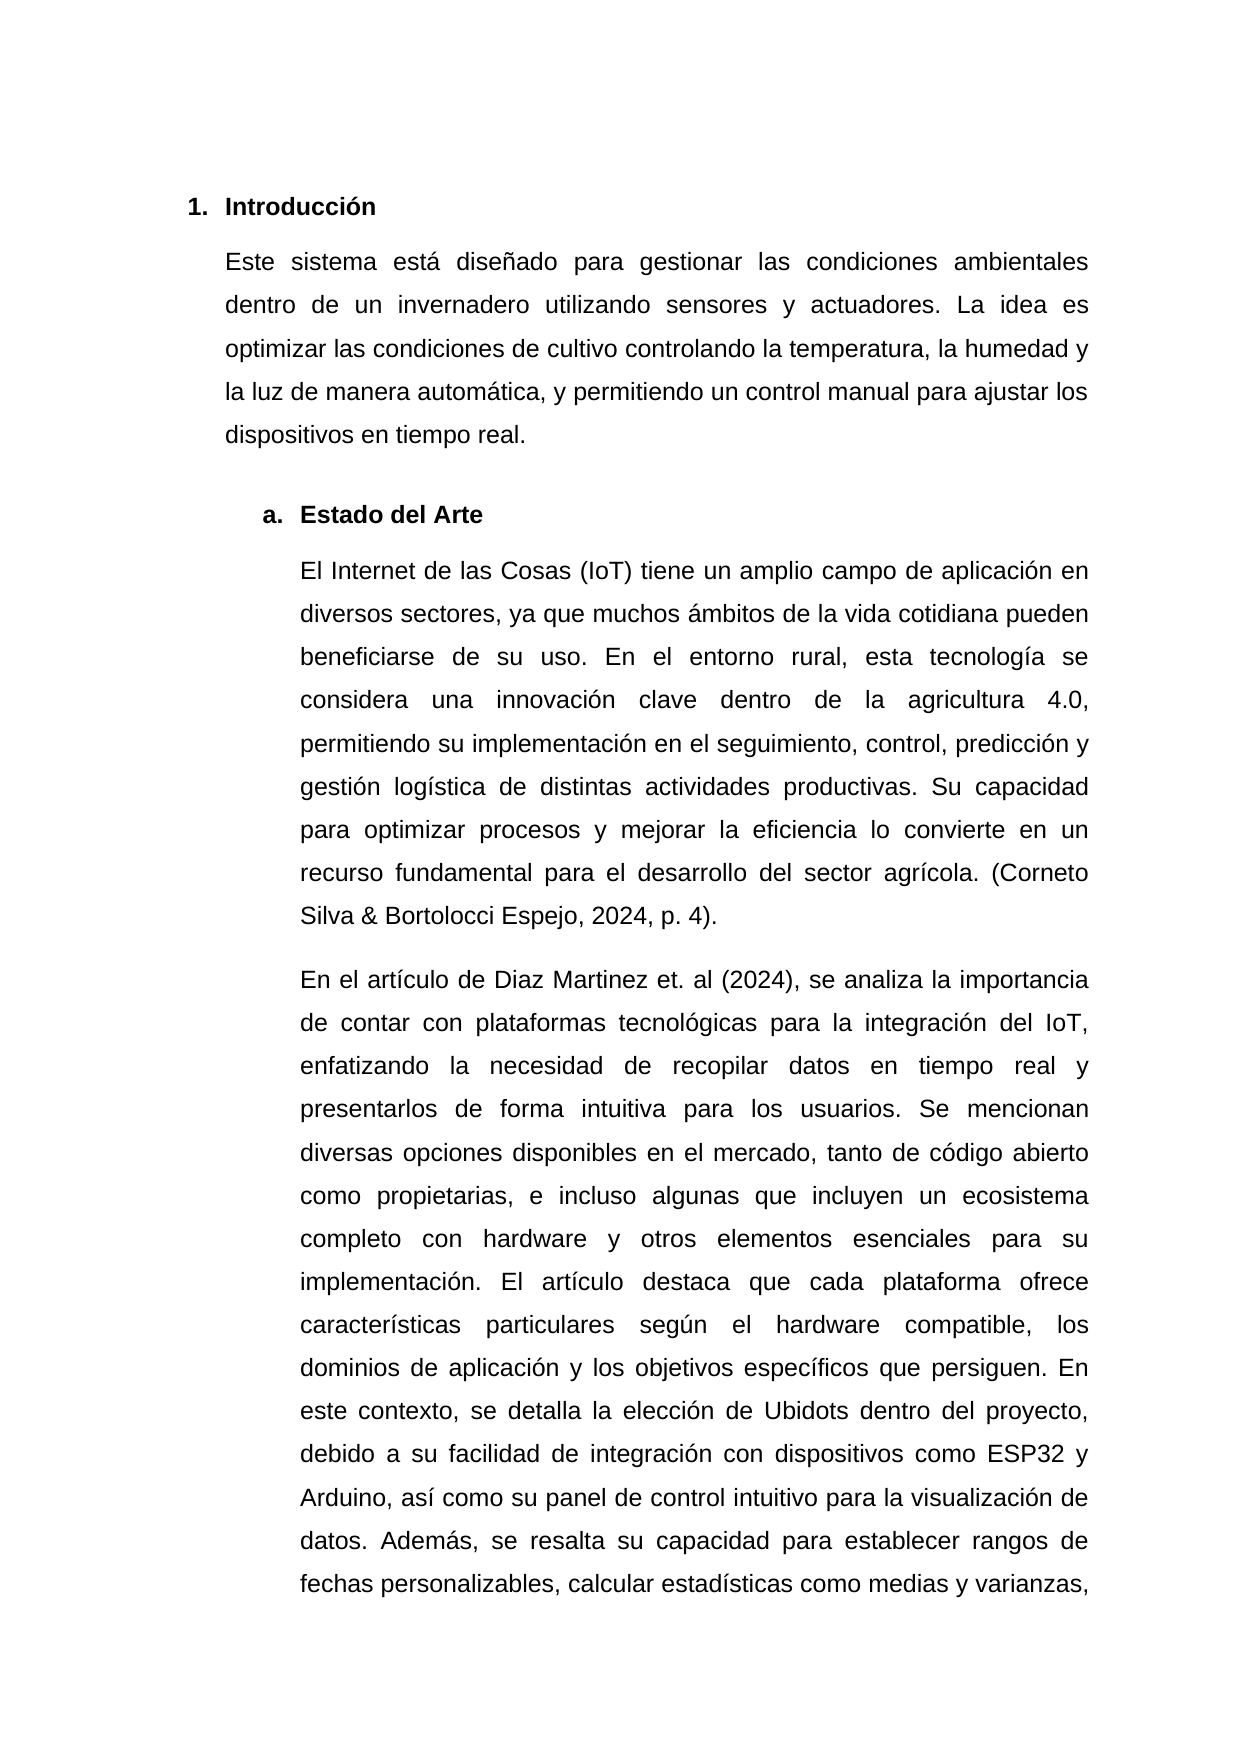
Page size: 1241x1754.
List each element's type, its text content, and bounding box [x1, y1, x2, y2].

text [300, 965, 1090, 1597]
subtitle Estado del Arte [262, 500, 1090, 529]
subtitle Introducción [187, 192, 1090, 220]
text El Internet de las Cosas (IoT) tiene un amplio campo de aplicación en diversos sectores, ya que muchos ámbitos de la vida cotidiana pueden beneficiarse de su uso. En el entorno rural, esta tecnología se considera una innovación clave dentro de la agricultura 4.0, permitiendo su implementación en el seguimiento, control, predicción y gestión logística de distintas actividades productivas. Su capacidad para optimizar procesos y mejorar la eficiencia lo convierte en un recurso fundamental para el desarrollo del sector agrícola. (Corneto Silva & Bortolocci Espejo, 2024, p. 4). [300, 556, 1090, 930]
text Este sistema está diseñado para gestionar las condiciones ambientales dentro de un invernadero utilizando sensores y actuadores. La idea es optimizar las condiciones de cultivo controlando la temperatura, la humedad y la luz de manera automática, y permitiendo un control manual para ajustar los dispositivos en tiempo real. [225, 247, 1090, 448]
